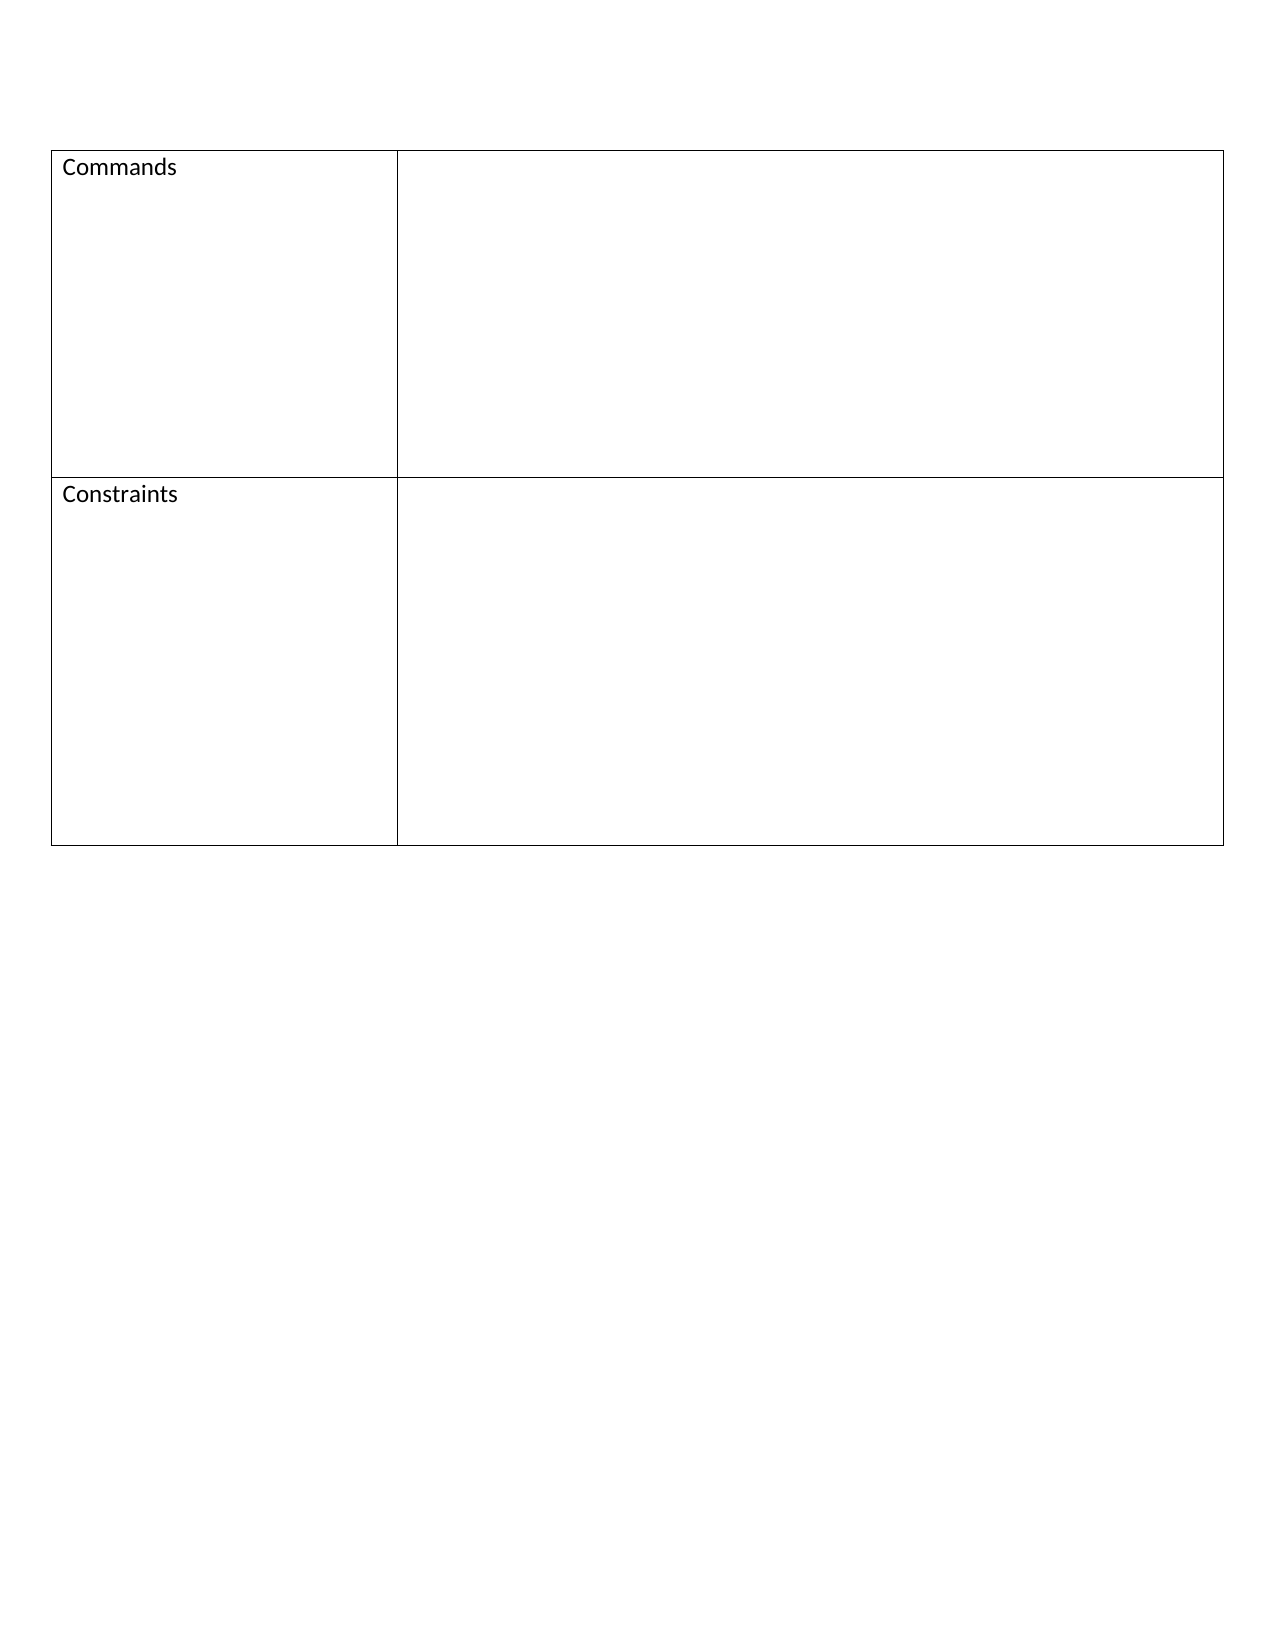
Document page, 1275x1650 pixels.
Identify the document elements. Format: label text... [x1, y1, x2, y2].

table_cell Commands [52, 151, 397, 477]
table_cell Constraints [52, 478, 397, 845]
table_cell [398, 151, 1223, 477]
table_cell [398, 478, 1223, 845]
